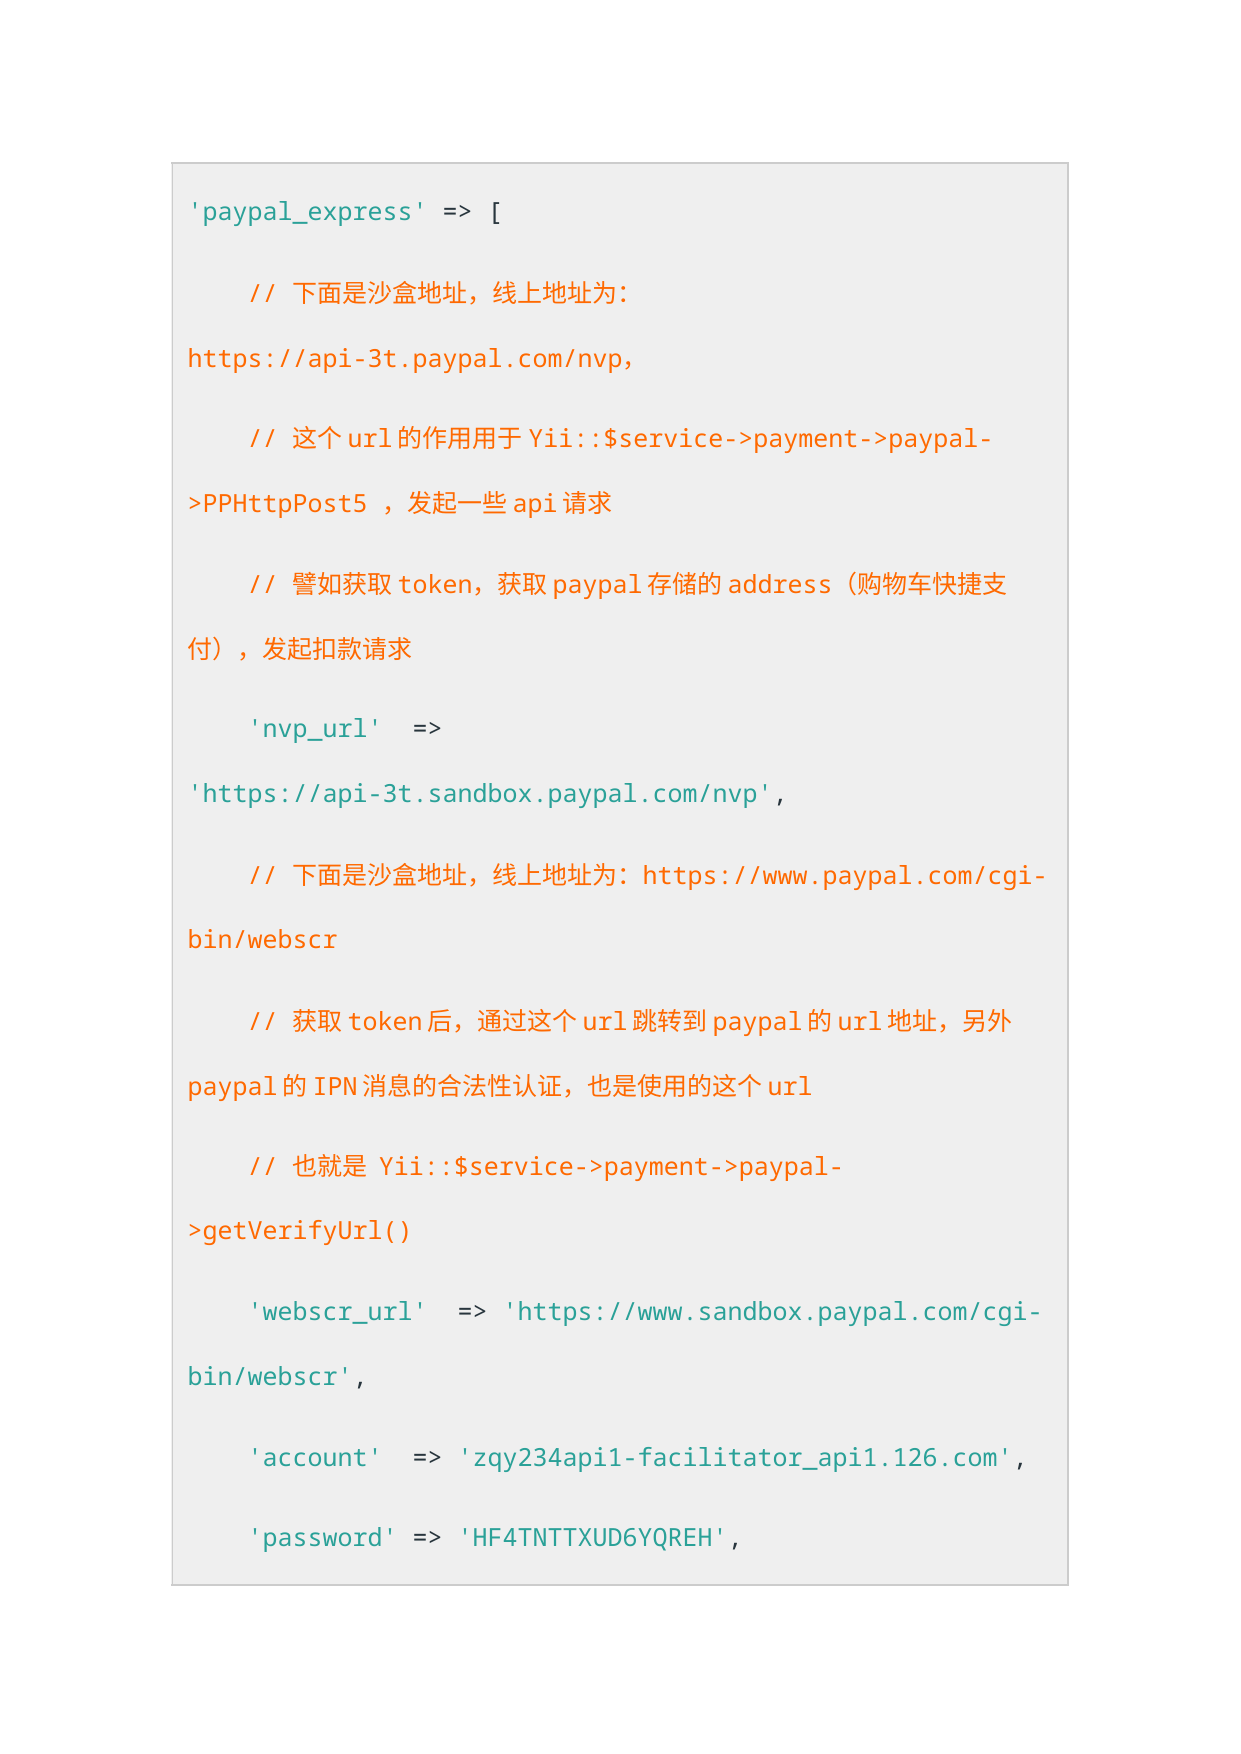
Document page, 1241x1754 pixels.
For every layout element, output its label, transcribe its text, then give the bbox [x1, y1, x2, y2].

text 'account' => 'zqy234api1-facilitator_api1.126.com', [173, 1408, 1067, 1488]
text // 譬如获取token，获取paypal存储的address（购物车快捷支付），发起扣款请求 [173, 534, 1067, 679]
text // 下面是沙盒地址，线上地址为：https://api-3t.paypal.com/nvp， [173, 243, 1067, 388]
text // 这个url的作用用于 Yii::$service->payment->paypal->PPHttpPost5 ，发起一些api请求 [173, 388, 1067, 534]
text // 也就是 Yii::$service->payment->paypal->getVerifyUrl() [173, 1116, 1067, 1262]
text 'paypal_express' => [ [173, 164, 1067, 243]
text 'webscr_url' => 'https://www.sandbox.paypal.com/cgi-bin/webscr', [173, 1262, 1067, 1408]
text // 下面是沙盒地址，线上地址为：https://www.paypal.com/cgi-bin/webscr [173, 825, 1067, 971]
text 'nvp_url' => 'https://api-3t.sandbox.paypal.com/nvp', [173, 679, 1067, 825]
text 'password' => 'HF4TNTTXUD6YQREH', [173, 1488, 1067, 1584]
text // 获取token后，通过这个url跳转到paypal的url地址，另外paypal的IPN消息的合法性认证，也是使用的这个url [173, 971, 1067, 1116]
